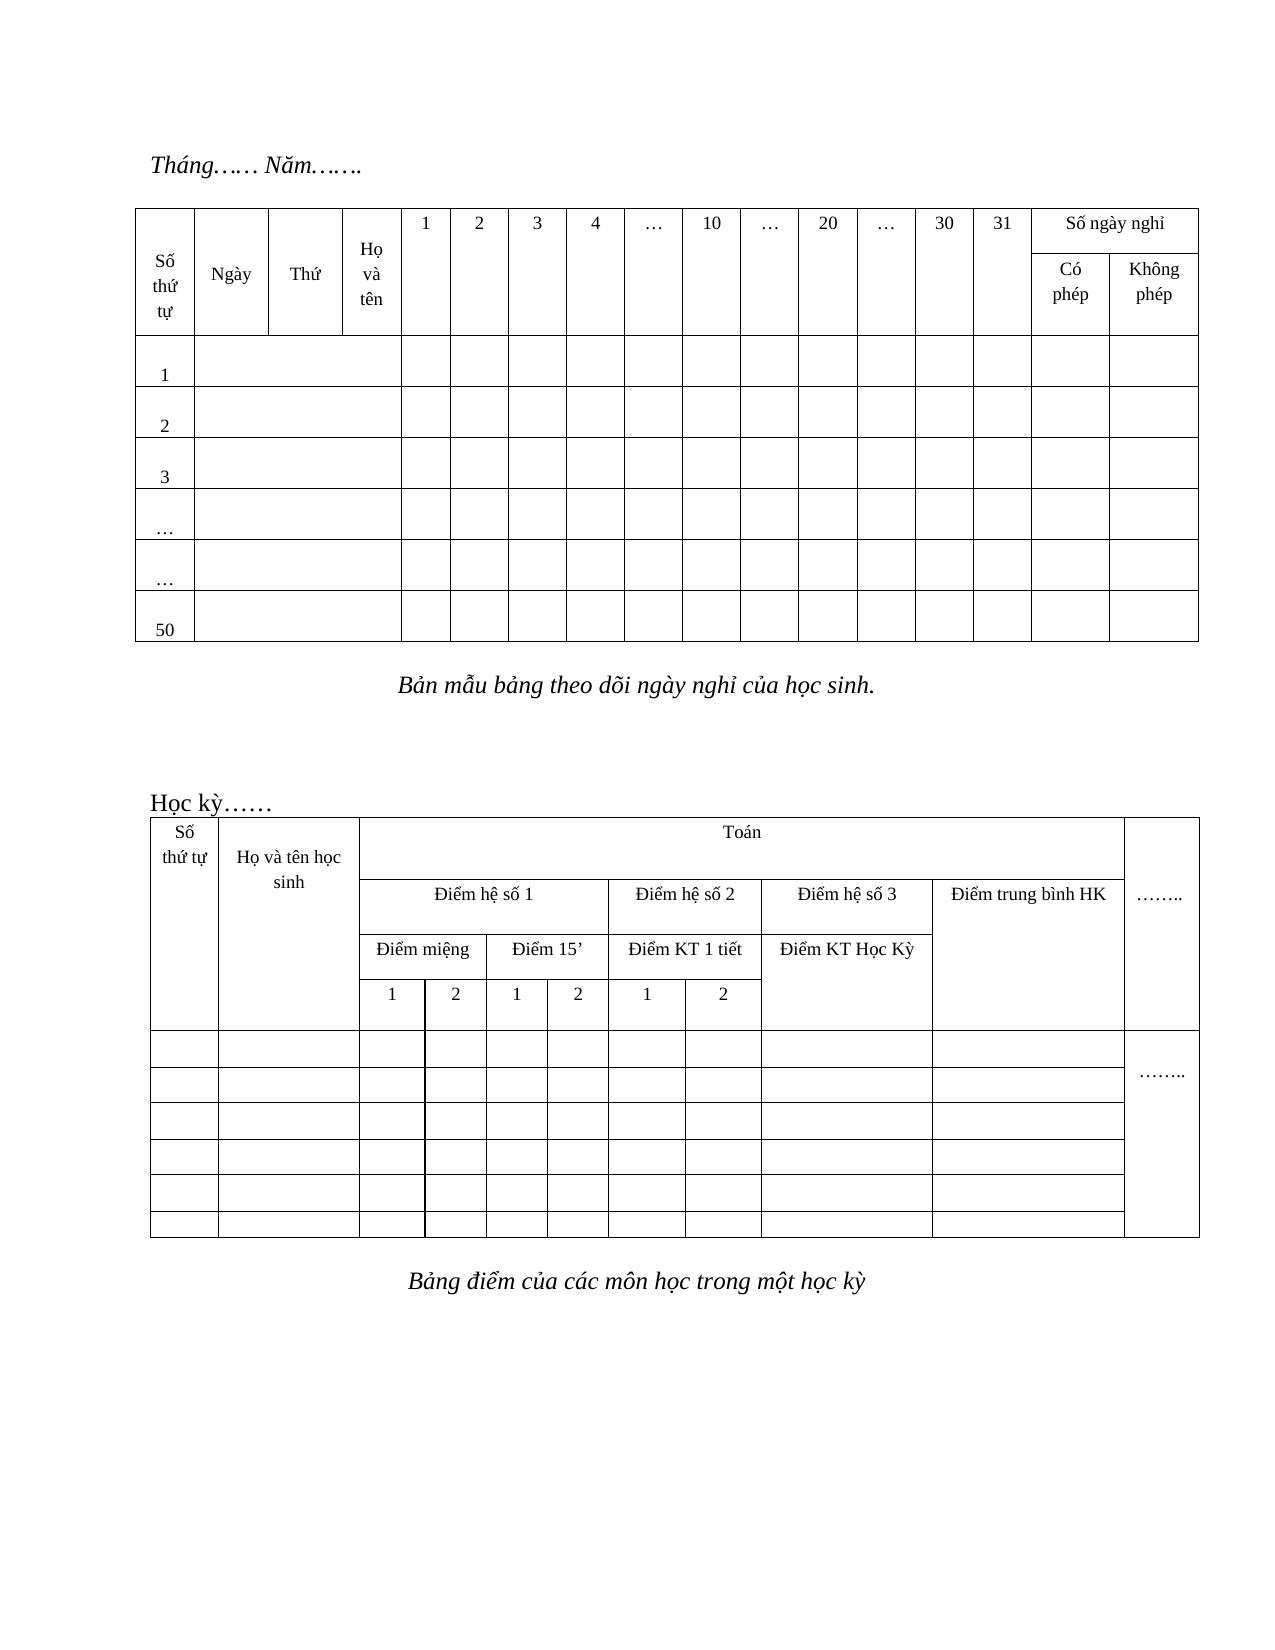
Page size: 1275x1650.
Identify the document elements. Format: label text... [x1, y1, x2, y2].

table_cell [509, 540, 566, 590]
table_cell [548, 1140, 608, 1174]
table_cell [625, 540, 682, 590]
table_cell …….. [1125, 1031, 1199, 1237]
table_cell [916, 438, 973, 488]
table_cell Điểm miệng [360, 935, 486, 978]
table_cell [402, 540, 450, 590]
table_cell [974, 591, 1031, 641]
table_cell [451, 591, 508, 641]
table_cell [741, 489, 798, 539]
table_cell [360, 1140, 424, 1174]
table_cell [686, 1103, 761, 1139]
table_cell [974, 438, 1031, 488]
table_cell [762, 1031, 932, 1067]
table_cell [451, 489, 508, 539]
table_cell [741, 387, 798, 437]
table_cell [1032, 387, 1109, 437]
table_cell [625, 489, 682, 539]
table_cell [609, 1103, 685, 1139]
table_cell [509, 387, 566, 437]
table_cell [933, 1031, 1124, 1067]
table_cell 50 [136, 591, 194, 641]
table_cell [1110, 438, 1198, 488]
table_cell [762, 1140, 932, 1174]
table_cell [567, 438, 624, 488]
table_cell 1 [360, 980, 424, 1030]
table_cell [548, 1068, 608, 1102]
table_cell [195, 540, 401, 590]
table_cell [487, 1140, 547, 1174]
table_cell [487, 1068, 547, 1102]
table_cell [219, 1212, 359, 1237]
table_cell [567, 591, 624, 641]
table_cell [151, 1103, 218, 1139]
table_cell [625, 336, 682, 386]
table_cell [195, 489, 401, 539]
table_cell [360, 1068, 424, 1102]
table_cell [509, 591, 566, 641]
table_cell 2 [426, 980, 486, 1030]
table_cell [402, 336, 450, 386]
table_cell [509, 438, 566, 488]
table_cell [858, 336, 915, 386]
table_cell [195, 336, 401, 386]
table_cell [762, 1175, 932, 1211]
table_cell [1110, 336, 1198, 386]
table_cell … [136, 540, 194, 590]
table_cell [548, 1103, 608, 1139]
table_header Toán [360, 818, 1124, 878]
table_cell [1110, 489, 1198, 539]
table_cell [451, 438, 508, 488]
table_cell [426, 1103, 486, 1139]
table_cell [916, 387, 973, 437]
table_cell [609, 1140, 685, 1174]
table_cell Điểm hệ số 1 [360, 880, 608, 933]
table_cell Điểm KT 1 tiết [609, 935, 761, 978]
table_cell [426, 1175, 486, 1211]
table_cell [1032, 489, 1109, 539]
table_cell Điểm 15’ [487, 935, 608, 978]
table_cell [402, 387, 450, 437]
table_cell [686, 1031, 761, 1067]
table_cell [426, 1140, 486, 1174]
text Bản mẫu bảng theo dõi ngày nghỉ của học sinh. [150, 671, 1125, 699]
table_cell [974, 489, 1031, 539]
table_cell [426, 1031, 486, 1067]
table_cell [219, 1031, 359, 1067]
table_cell [567, 489, 624, 539]
table_cell [686, 1140, 761, 1174]
table_cell 2 [686, 980, 761, 1030]
table_cell [974, 387, 1031, 437]
table_cell [686, 1068, 761, 1102]
table_cell [487, 1175, 547, 1211]
table_cell [1110, 540, 1198, 590]
table_cell [683, 336, 740, 386]
table_header 2 [451, 209, 508, 334]
table_cell [916, 336, 973, 386]
table_cell [609, 1031, 685, 1067]
table_cell [799, 591, 857, 641]
table_cell [219, 1068, 359, 1102]
table_cell [686, 1175, 761, 1211]
table_cell [916, 489, 973, 539]
table_cell [1032, 591, 1109, 641]
table_header 3 [509, 209, 566, 334]
table_cell [451, 336, 508, 386]
table_cell 1 [136, 336, 194, 386]
table_cell [799, 438, 857, 488]
table_cell [683, 438, 740, 488]
table_cell [741, 336, 798, 386]
table_cell [683, 387, 740, 437]
table_cell [195, 387, 401, 437]
table_cell [741, 540, 798, 590]
table_cell [151, 1031, 218, 1067]
table_header Thứ [269, 209, 342, 334]
table_cell [567, 336, 624, 386]
table_header Số thứ tự [136, 209, 194, 334]
table_header 1 [402, 209, 450, 334]
table_cell [426, 1068, 486, 1102]
table_cell [219, 1103, 359, 1139]
table_cell [933, 1175, 1124, 1211]
table_cell [195, 591, 401, 641]
table_cell [509, 489, 566, 539]
table_cell [683, 489, 740, 539]
table_cell [933, 1212, 1124, 1237]
table_cell [933, 1103, 1124, 1139]
table_cell [487, 1031, 547, 1067]
table_cell [686, 1212, 761, 1237]
table_cell [858, 489, 915, 539]
table_header 20 [799, 209, 857, 334]
table_cell [609, 1212, 685, 1237]
table_cell [1110, 387, 1198, 437]
table_cell [151, 1140, 218, 1174]
table_cell [1032, 336, 1109, 386]
table_cell [609, 1175, 685, 1211]
table_cell [360, 1212, 424, 1237]
table_cell [567, 540, 624, 590]
table_cell [360, 1031, 424, 1067]
table_cell 1 [487, 980, 547, 1030]
table_cell [858, 540, 915, 590]
table_cell [151, 1212, 218, 1237]
table_cell [858, 438, 915, 488]
table_cell [741, 438, 798, 488]
table_cell 3 [136, 438, 194, 488]
table_cell [219, 1140, 359, 1174]
table_cell [762, 1103, 932, 1139]
table_header 4 [567, 209, 624, 334]
table_cell [683, 591, 740, 641]
table_header …….. [1125, 818, 1199, 1030]
table_cell [799, 336, 857, 386]
table_cell [1110, 591, 1198, 641]
table_cell [933, 1068, 1124, 1102]
table_cell [858, 591, 915, 641]
table_header … [741, 209, 798, 334]
table_cell [1032, 438, 1109, 488]
table_cell Có phép [1032, 254, 1109, 334]
table_cell [426, 1212, 486, 1237]
table_cell 1 [609, 980, 685, 1030]
text Bảng điểm của các môn học trong một học kỳ [150, 1266, 1125, 1295]
table_cell [974, 540, 1031, 590]
table_cell Điểm KT Học Kỳ [762, 935, 932, 1030]
table_cell [858, 387, 915, 437]
table_cell [741, 591, 798, 641]
table_cell [402, 591, 450, 641]
table_cell [799, 387, 857, 437]
table_header Số ngày nghỉ [1032, 209, 1198, 253]
table_cell [219, 1175, 359, 1211]
table_cell [451, 540, 508, 590]
table_header … [858, 209, 915, 334]
table_cell Điểm hệ số 3 [762, 880, 932, 933]
text Tháng…… Năm……. [150, 150, 1125, 179]
table_cell [799, 540, 857, 590]
table_cell [151, 1175, 218, 1211]
table_cell [683, 540, 740, 590]
table_cell [567, 387, 624, 437]
table_cell [974, 336, 1031, 386]
table_cell Không phép [1110, 254, 1198, 334]
table_cell [609, 1068, 685, 1102]
table_header 10 [683, 209, 740, 334]
table_cell [762, 1068, 932, 1102]
table_cell Điểm trung bình HK [933, 880, 1124, 1030]
table_cell [548, 1175, 608, 1211]
table_header … [625, 209, 682, 334]
table_cell [360, 1103, 424, 1139]
table_cell [402, 489, 450, 539]
table_cell [360, 1175, 424, 1211]
table_cell [548, 1212, 608, 1237]
table_header Họ và tên học sinh [219, 818, 359, 1030]
table_header 30 [916, 209, 973, 334]
table_cell [625, 438, 682, 488]
table_header Số thứ tự [151, 818, 218, 1030]
table_header 31 [974, 209, 1031, 334]
table_cell [625, 591, 682, 641]
table_header Ngày [195, 209, 268, 334]
table_cell [762, 1212, 932, 1237]
table_cell [402, 438, 450, 488]
table_cell 2 [136, 387, 194, 437]
table_cell [1032, 540, 1109, 590]
table_cell Điểm hệ số 2 [609, 880, 761, 933]
table_header Họ và tên [343, 209, 401, 334]
table_cell [509, 336, 566, 386]
table_cell [487, 1103, 547, 1139]
table_cell [451, 387, 508, 437]
table_cell [548, 1031, 608, 1067]
table_cell [916, 540, 973, 590]
table_cell [195, 438, 401, 488]
table_cell … [136, 489, 194, 539]
table_cell [933, 1140, 1124, 1174]
table_cell [916, 591, 973, 641]
text Học kỳ…… [150, 788, 1125, 817]
table_cell [799, 489, 857, 539]
table_cell [487, 1212, 547, 1237]
table_cell 2 [548, 980, 608, 1030]
table_cell [625, 387, 682, 437]
table_cell [151, 1068, 218, 1102]
